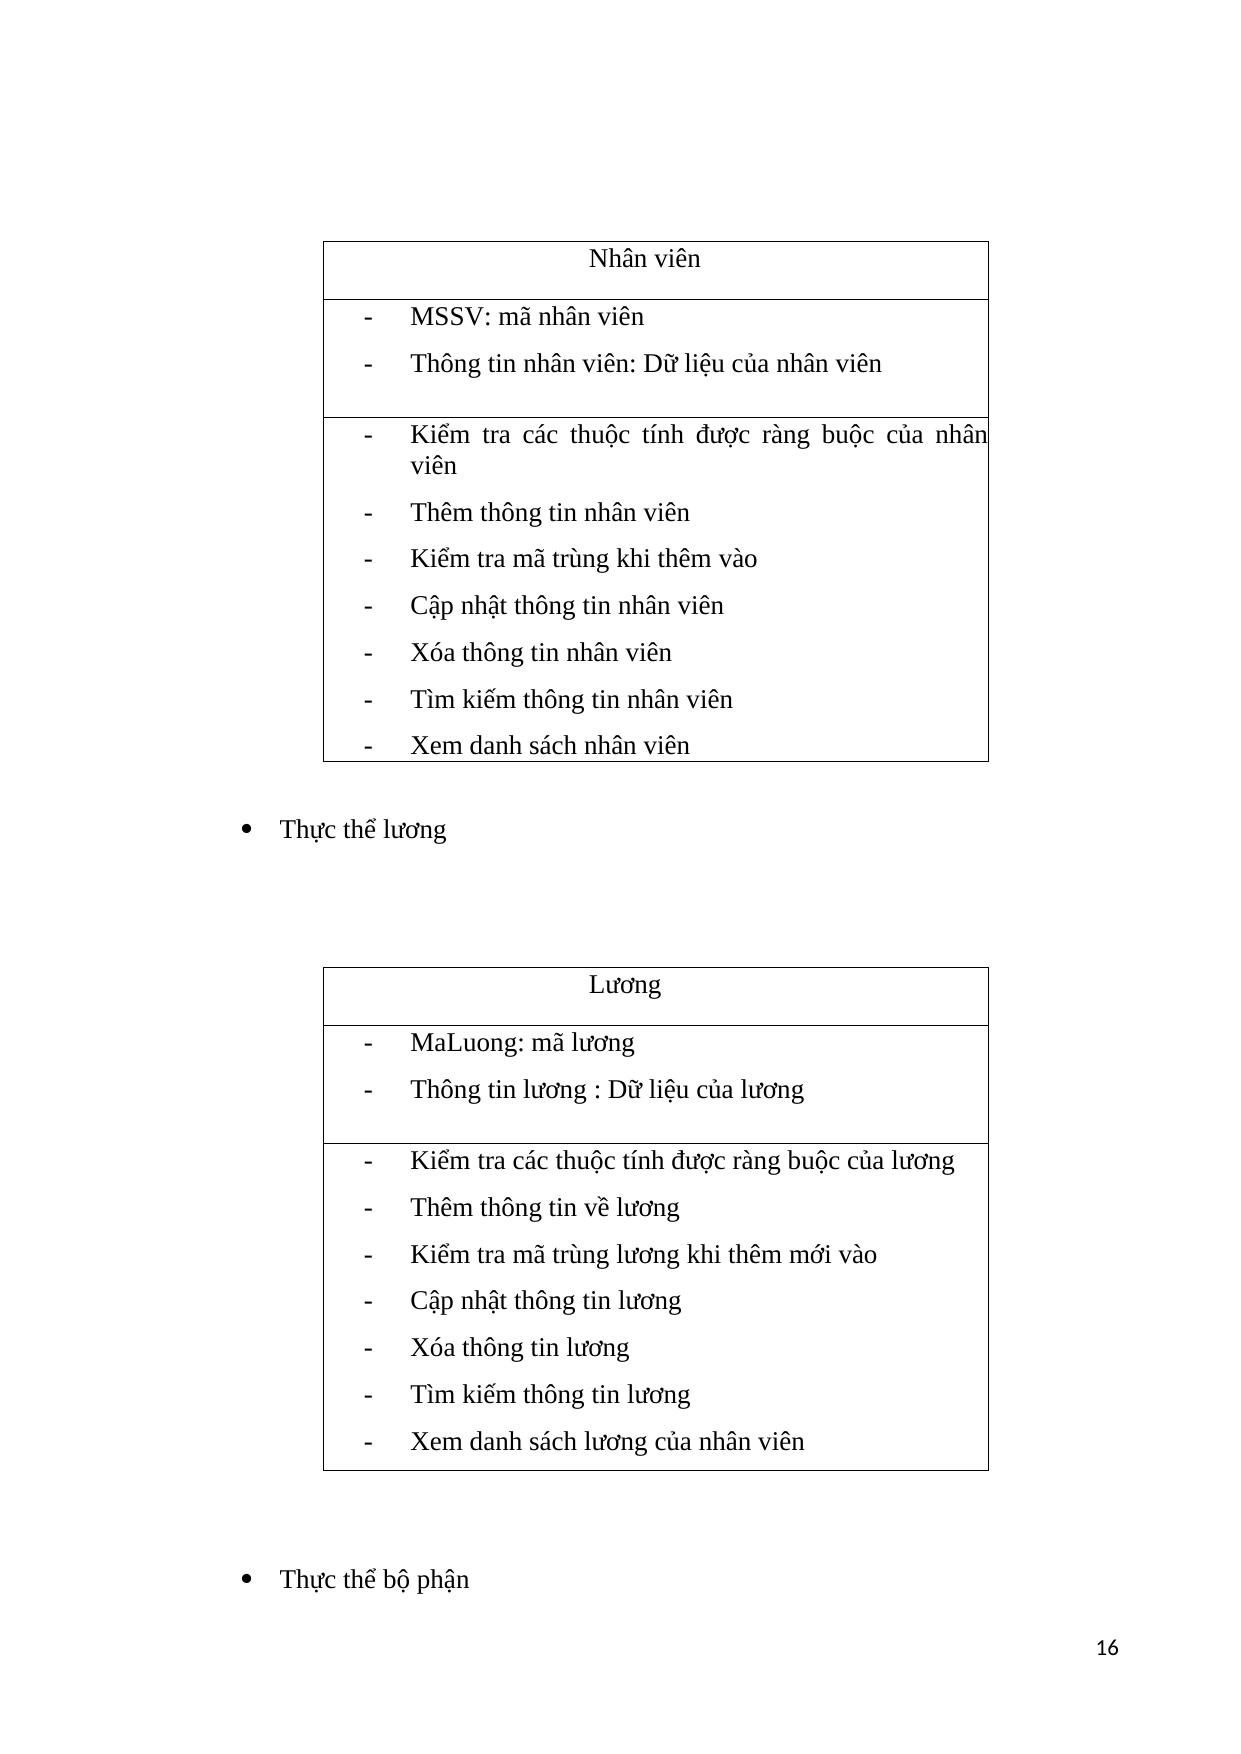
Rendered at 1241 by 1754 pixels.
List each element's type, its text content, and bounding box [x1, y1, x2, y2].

table_cell MSSV: mã nhân viên Thông tin nhân viên: Dữ liệu của nhân viên [324, 300, 988, 417]
table_header Nhân viên [324, 242, 988, 299]
table_cell Kiểm tra các thuộc tính được ràng buộc của nhân viên Thêm thông tin nhân viên Kiểm tra mã trùng khi thêm vào Cập nhật thông tin nhân viên Xóa thông tin nhân viên Tìm kiếm thông tin nhân viên Xem danh sách nhân viên [324, 418, 988, 761]
table_cell MaLuong: mã lương Thông tin lương : Dữ liệu của lương [324, 1026, 988, 1143]
list Thực thể lương [242, 813, 1152, 844]
list Thực thể bộ phận [242, 1563, 1152, 1595]
table_cell Kiểm tra các thuộc tính được ràng buộc của lương Thêm thông tin về lương Kiểm tra mã trùng lương khi thêm mới vào Cập nhật thông tin lương Xóa thông tin lương Tìm kiếm thông tin lương Xem danh sách lương của nhân viên [324, 1144, 988, 1470]
table_header Lương [324, 968, 988, 1025]
